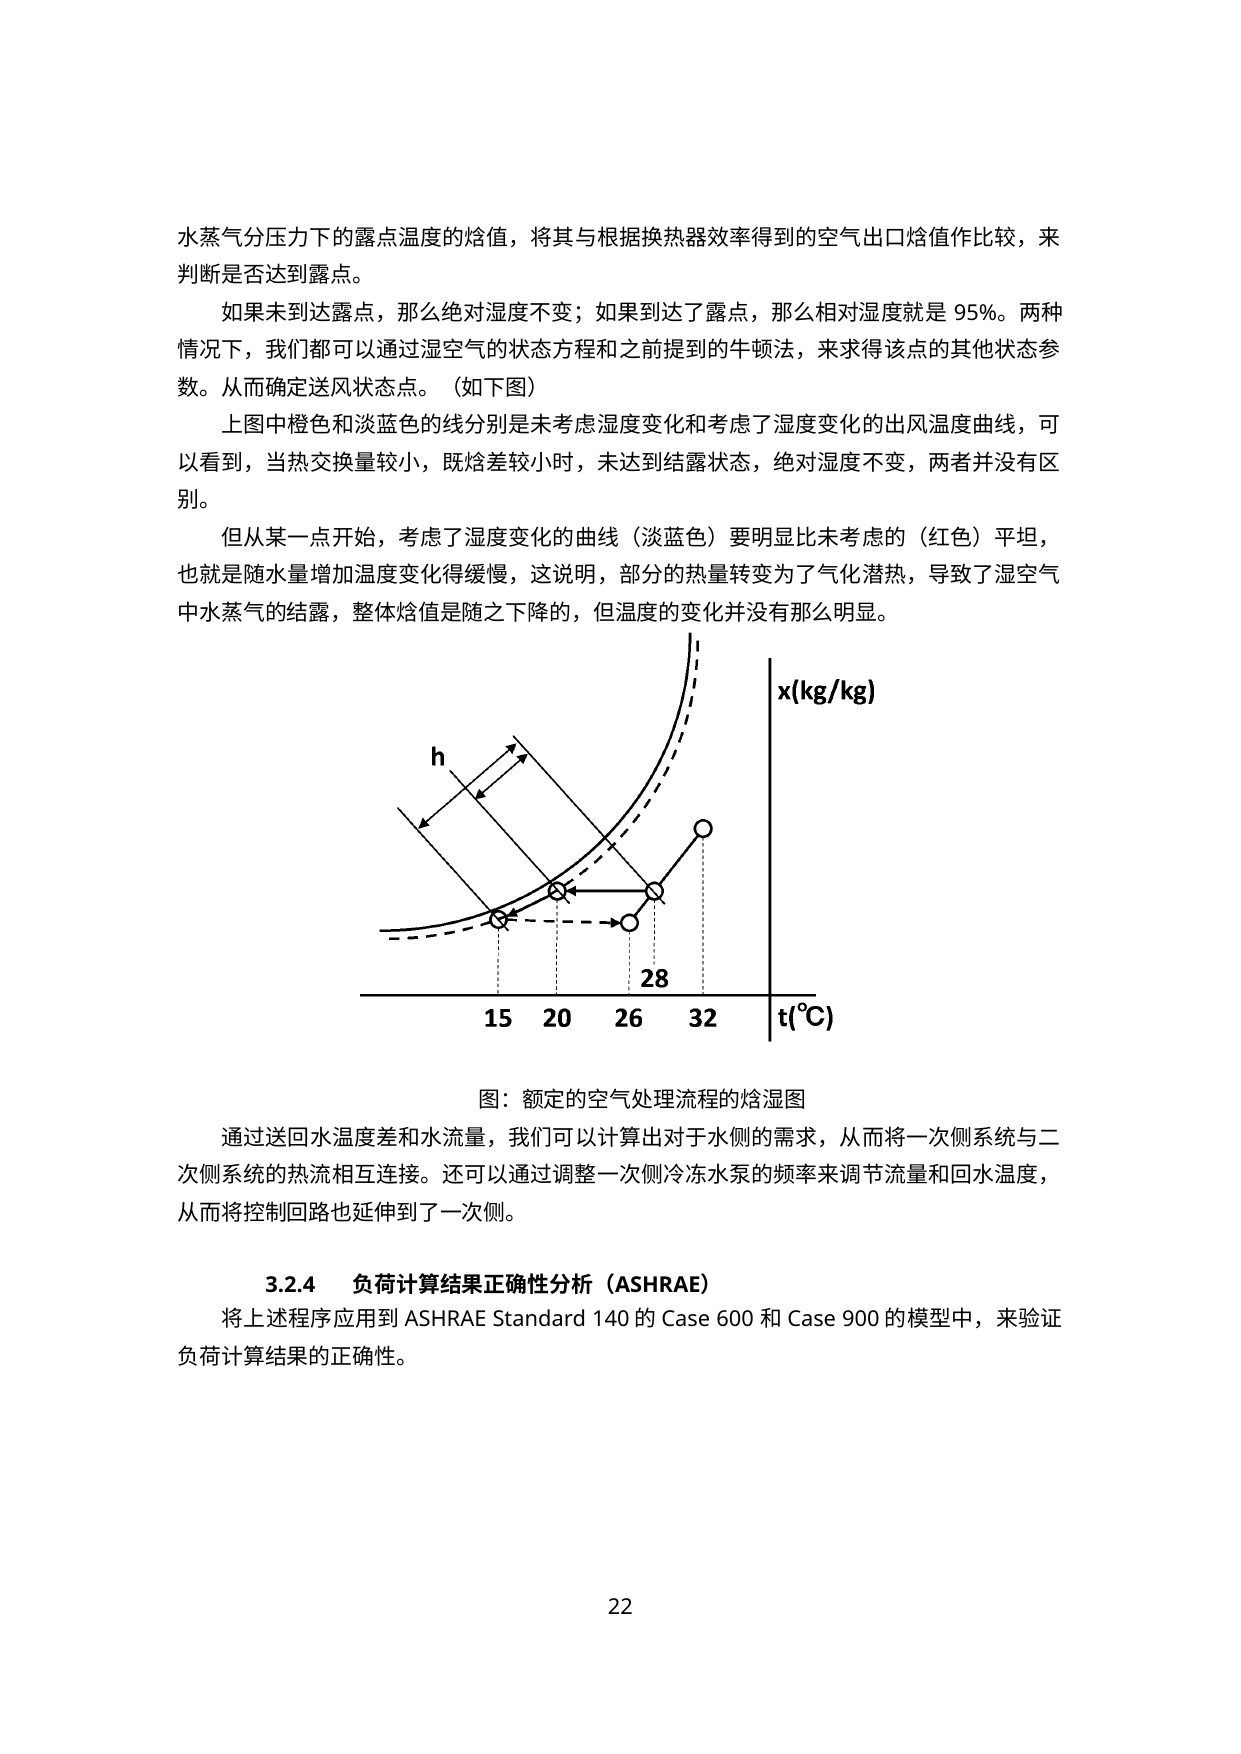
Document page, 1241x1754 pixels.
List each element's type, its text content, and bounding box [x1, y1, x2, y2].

text 图：额定的空气处理流程的焓湿图 [177, 1079, 1063, 1117]
subtitle 负荷计算结果正确性分析（ASHRAE） [221, 1267, 1063, 1298]
text 将上述程序应用到ASHRAE Standard 140的Case 600 和Case 900的模型中，来验证负荷计算结果的正确性。 [177, 1298, 1063, 1373]
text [177, 217, 1063, 292]
text 如果未到达露点，那么绝对湿度不变；如果到达了露点，那么相对湿度就是95%。两种情况下，我们都可以通过湿空气的状态方程和之前提到的牛顿法，来求得该点的其他状态参数。从而确定送风状态点。（如下图） [177, 292, 1063, 404]
text 但从某一点开始，考虑了湿度变化的曲线（淡蓝色）要明显比未考虑的（红色）平坦，也就是随水量增加温度变化得缓慢，这说明，部分的热量转变为了气化潜热，导致了湿空气中水蒸气的结露，整体焓值是随之下降的，但温度的变化并没有那么明显。 [177, 517, 1063, 629]
text 上图中橙色和淡蓝色的线分别是未考虑湿度变化和考虑了湿度变化的出风温度曲线，可以看到，当热交换量较小，既焓差较小时，未达到结露状态，绝对湿度不变，两者并没有区别。 [177, 404, 1063, 517]
text 通过送回水温度差和水流量，我们可以计算出对于水侧的需求，从而将一次侧系统与二次侧系统的热流相互连接。还可以通过调整一次侧冷冻水泵的频率来调节流量和回水温度，从而将控制回路也延伸到了一次侧。 [177, 1117, 1063, 1229]
